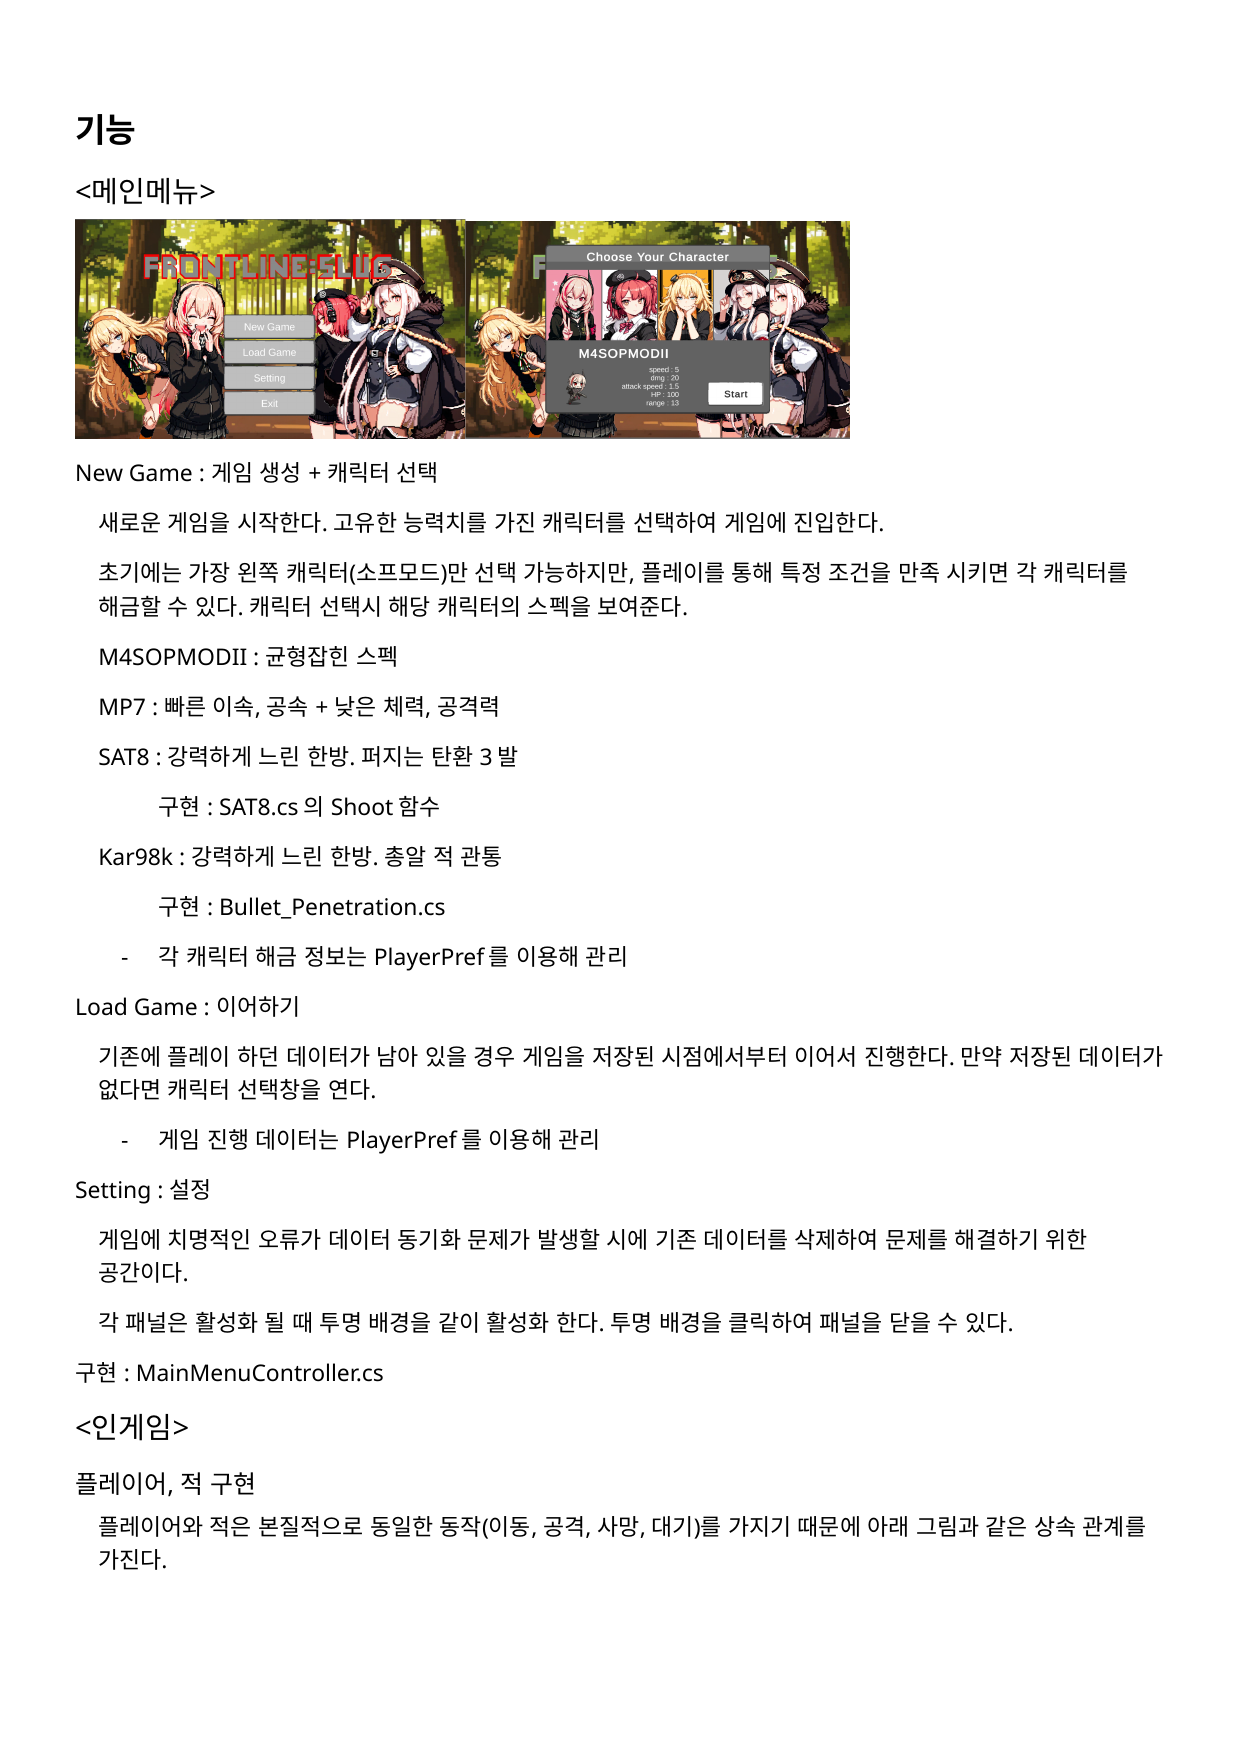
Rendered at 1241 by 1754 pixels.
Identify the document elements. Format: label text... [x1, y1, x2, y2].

text 플레이어와 적은 본질적으로 동일한 동작(이동, 공격, 사망, 대기)를 가지기 때문에 아래 그림과 같은 상속 관계를 가진다. [98, 1509, 1165, 1575]
text 각 패널은 활성화 될 때 투명 배경을 같이 활성화 한다. 투명 배경을 클릭하여 패널을 닫을 수 있다. [98, 1305, 1165, 1338]
text New Game : 게임 생성 + 캐릭터 선택 [75, 455, 1165, 488]
text Setting : 설정 [75, 1172, 1165, 1205]
text SAT8 : 강력하게 느린 한방. 퍼지는 탄환 3발 [98, 738, 1165, 772]
text 게임에 치명적인 오류가 데이터 동기화 문제가 발생할 시에 기존 데이터를 삭제하여 문제를 해결하기 위한 공간이다. [98, 1222, 1165, 1288]
subtitle <인게임> [75, 1405, 1165, 1447]
text 구현 : SAT8.cs의 Shoot함수 [98, 788, 1165, 822]
text 새로운 게임을 시작한다. 고유한 능력치를 가진 캐릭터를 선택하여 게임에 진입한다. [98, 505, 1165, 538]
list 각 캐릭터 해금 정보는 PlayerPref를 이용해 관리 [121, 938, 1165, 972]
text 구현 : MainMenuController.cs [75, 1355, 1165, 1388]
text 초기에는 가장 왼쪽 캐릭터(소프모드)만 선택 가능하지만, 플레이를 통해 특정 조건을 만족 시키면 각 캐릭터를 해금할 수 있다. 캐릭터 선택시 해당 캐릭터의 스펙을 보여준다. [98, 555, 1165, 622]
picture [75, 219, 850, 439]
text Load Game : 이어하기 [75, 988, 1165, 1022]
text 기존에 플레이 하던 데이터가 남아 있을 경우 게임을 저장된 시점에서부터 이어서 진행한다. 만약 저장된 데이터가 없다면 캐릭터 선택창을 연다. [98, 1038, 1165, 1105]
subtitle 플레이어, 적 구현 [75, 1464, 1165, 1500]
text M4SOPMODII : 균형잡힌 스펙 [98, 638, 1165, 672]
subtitle <메인메뉴> [75, 169, 1165, 211]
text MP7 : 빠른 이속, 공속 + 낮은 체력, 공격력 [98, 688, 1165, 722]
subtitle 기능 [75, 104, 1165, 152]
text Kar98k : 강력하게 느린 한방. 총알 적 관통 [98, 838, 1165, 872]
list 게임 진행 데이터는 PlayerPref를 이용해 관리 [121, 1122, 1165, 1155]
text 구현 : Bullet_Penetration.cs [98, 888, 1165, 922]
